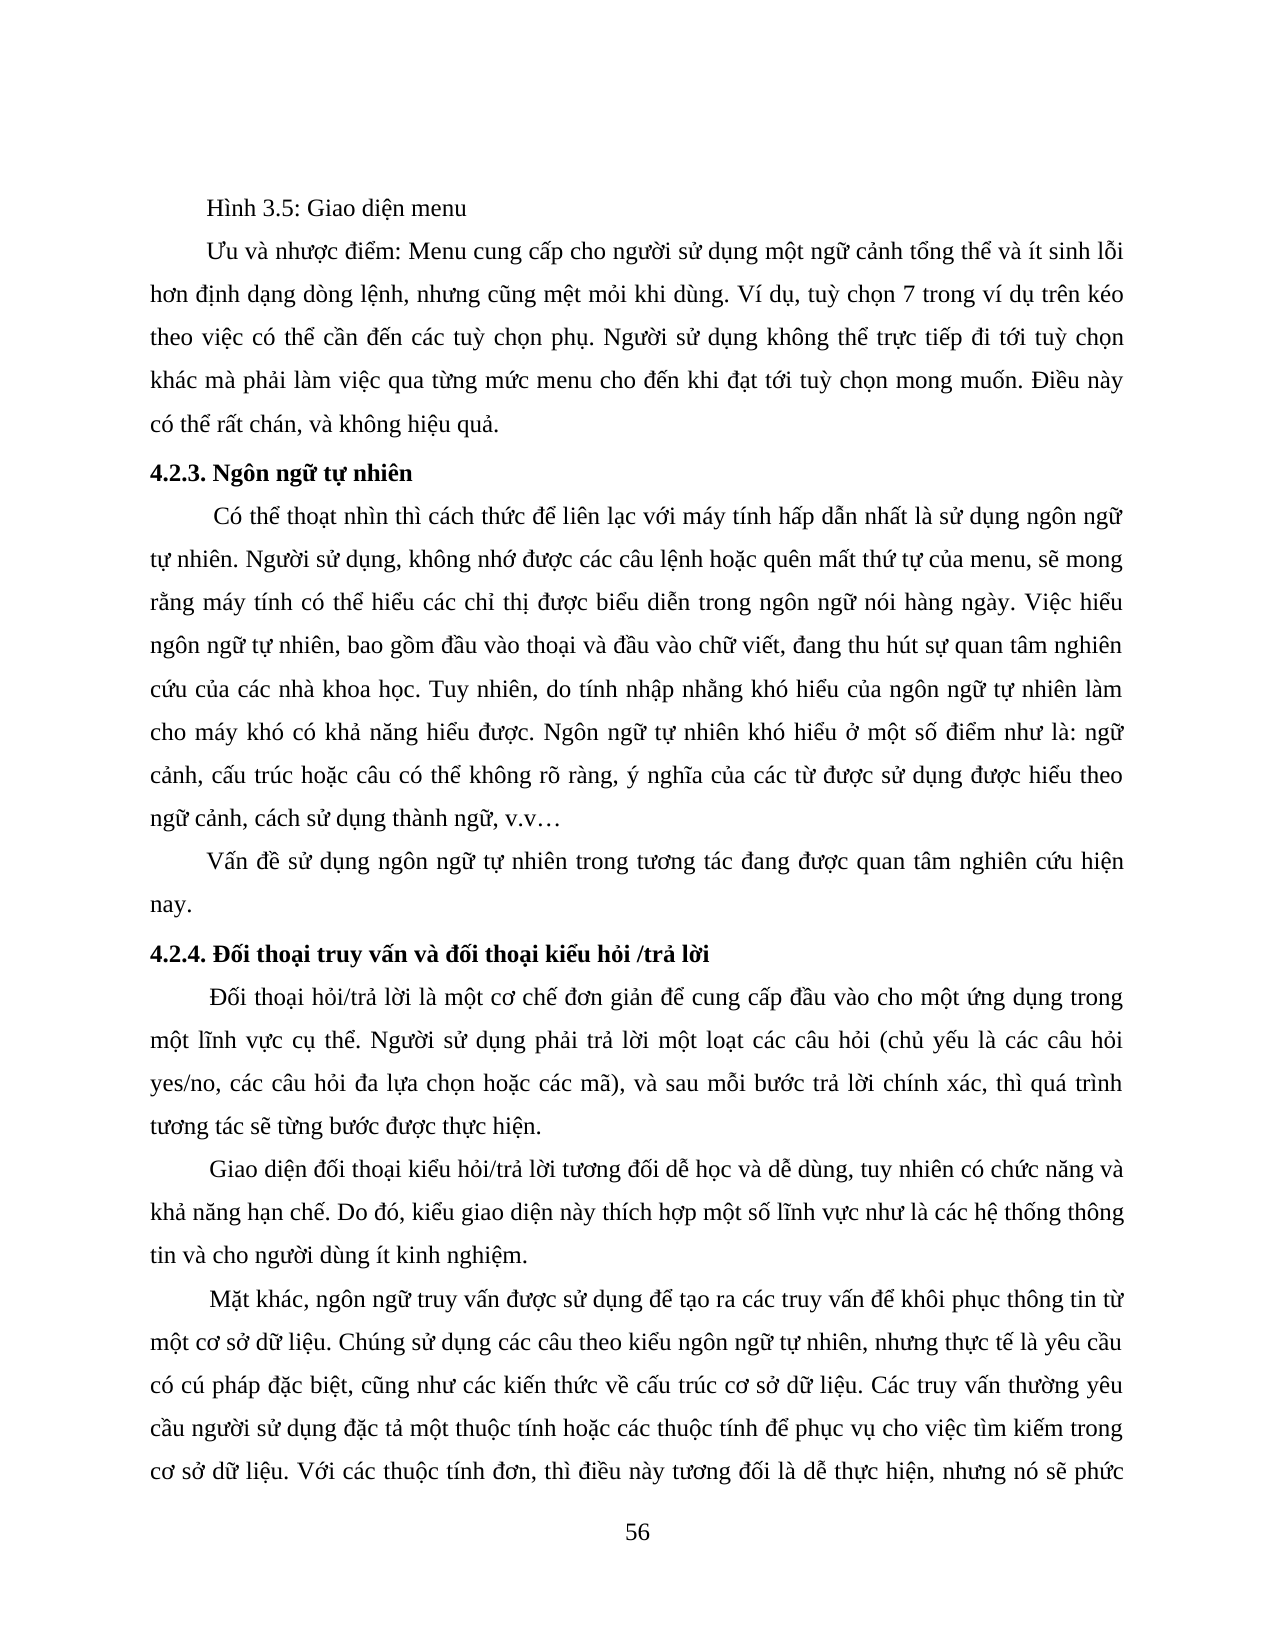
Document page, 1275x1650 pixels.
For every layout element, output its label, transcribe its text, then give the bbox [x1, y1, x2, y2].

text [150, 1284, 1125, 1485]
text Giao diện đối thoại kiểu hỏi/trả lời tương đối dễ học và dễ dùng, tuy nhiên có chức năng và khả năng hạn chế. Do đó, kiểu giao diện này thích hợp một số lĩnh vực như là các hệ thống thông tin và cho người dùng ít kinh nghiệm. [150, 1154, 1125, 1269]
text Hình 3.5: Giao diện menu [150, 193, 1125, 222]
text Vấn đề sử dụng ngôn ngữ tự nhiên trong tương tác đang được quan tâm nghiên cứu hiện nay. [150, 846, 1125, 918]
text Ưu và nhược điểm: Menu cung cấp cho người sử dụng một ngữ cảnh tổng thể và ít sinh lỗi hơn định dạng dòng lệnh, nhưng cũng mệt mỏi khi dùng. Ví dụ, tuỳ chọn 7 trong ví dụ trên kéo theo việc có thể cần đến các tuỳ chọn phụ. Người sử dụng không thể trực tiếp đi tới tuỳ chọn khác mà phải làm việc qua từng mức menu cho đến khi đạt tới tuỳ chọn mong muốn. Điều này có thể rất chán, và không hiệu quả. [150, 236, 1125, 437]
subtitle 4.2.3. Ngôn ngữ tự nhiên [150, 458, 1125, 487]
subtitle 4.2.4. Đối thoại truy vấn và đối thoại kiểu hỏi /trả lời [150, 939, 1125, 967]
text Đối thoại hỏi/trả lời là một cơ chế đơn giản để cung cấp đầu vào cho một ứng dụng trong một lĩnh vực cụ thể. Người sử dụng phải trả lời một loạt các câu hỏi (chủ yếu là các câu hỏi yes/no, các câu hỏi đa lựa chọn hoặc các mã), và sau mỗi bước trả lời chính xác, thì quá trình tương tác sẽ từng bước được thực hiện. [150, 982, 1125, 1140]
text Có thể thoạt nhìn thì cách thức để liên lạc với máy tính hấp dẫn nhất là sử dụng ngôn ngữ tự nhiên. Người sử dụng, không nhớ được các câu lệnh hoặc quên mất thứ tự của menu, sẽ mong rằng máy tính có thể hiểu các chỉ thị được biểu diễn trong ngôn ngữ nói hàng ngày. Việc hiểu ngôn ngữ tự nhiên, bao gồm đầu vào thoại và đầu vào chữ viết, đang thu hút sự quan tâm nghiên cứu của các nhà khoa học. Tuy nhiên, do tính nhập nhằng khó hiểu của ngôn ngữ tự nhiên làm cho máy khó có khả năng hiểu được. Ngôn ngữ tự nhiên khó hiểu ở một số điểm như là: ngữ cảnh, cấu trúc hoặc câu có thể không rõ ràng, ý nghĩa của các từ được sử dụng được hiểu theo ngữ cảnh, cách sử dụng thành ngữ, v.v… [150, 501, 1125, 832]
